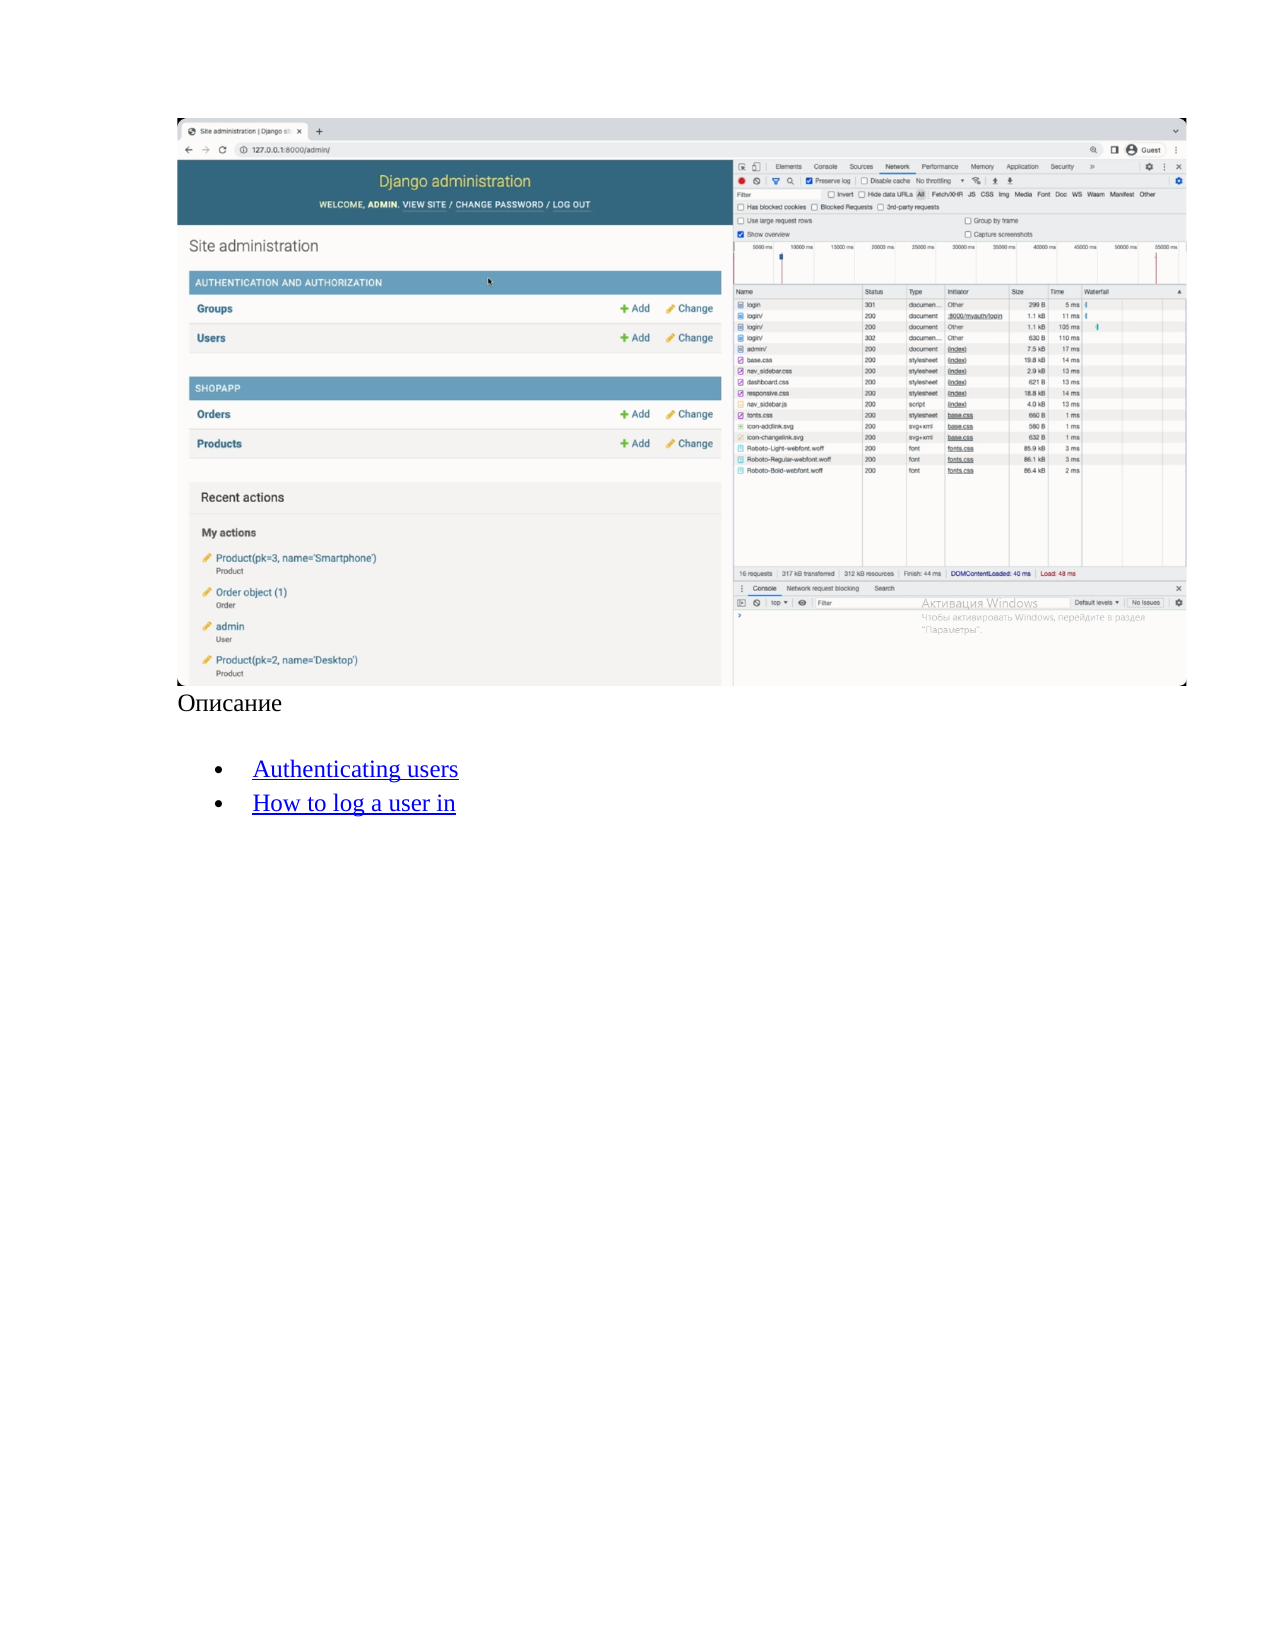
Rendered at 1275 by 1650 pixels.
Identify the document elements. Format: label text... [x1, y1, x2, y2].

picture [177, 118, 1187, 686]
list How to log a user in [215, 783, 1186, 817]
list Authenticating users [215, 748, 1186, 783]
text Остаётся указать уникалльное имя в urls Переходим в терминал для запуска и выполняем командуКлавишей f12 включаем панель разработчика для того, чтобы было легче следить за запросами. Описание [177, 686, 1186, 717]
